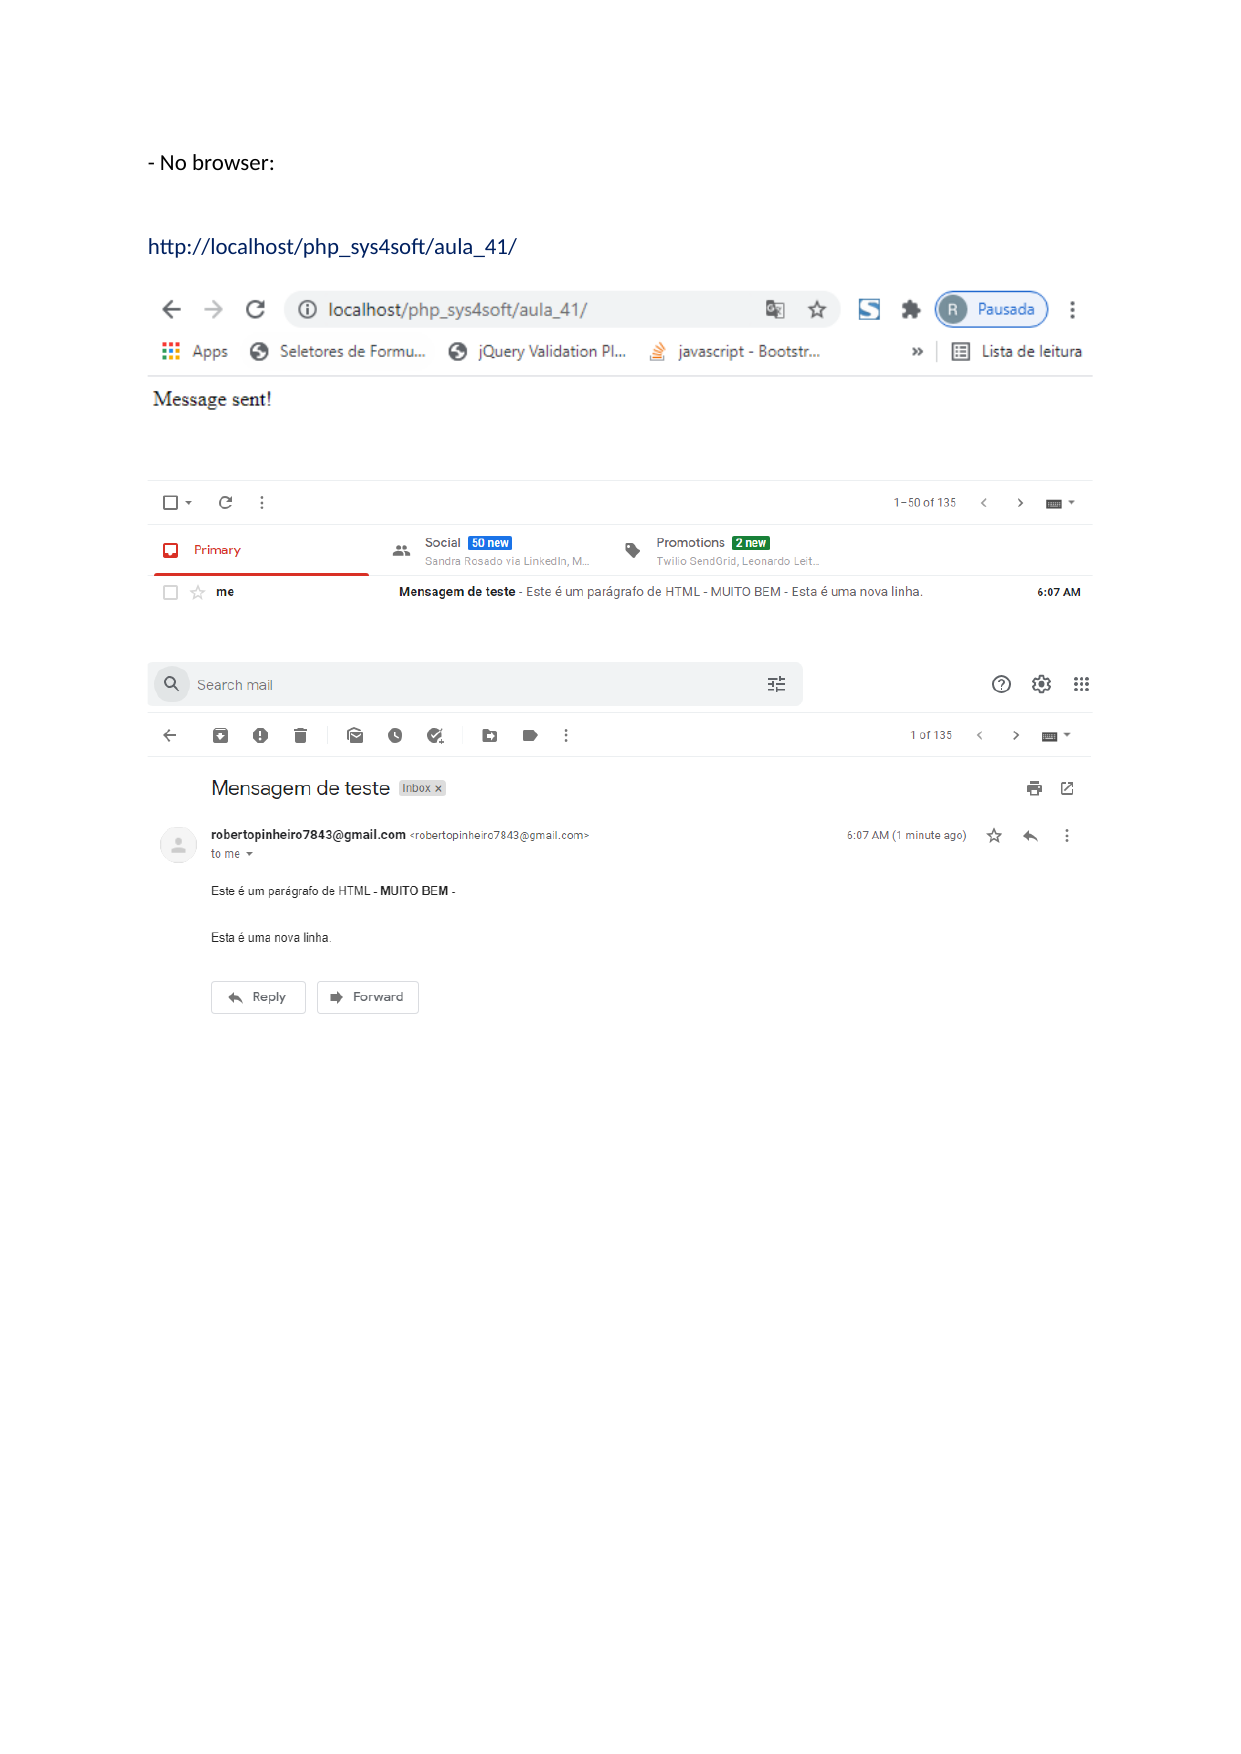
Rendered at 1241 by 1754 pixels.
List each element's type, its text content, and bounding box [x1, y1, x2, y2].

picture [147, 474, 1093, 604]
picture [147, 287, 1093, 419]
text http://localhost/php_sys4soft/aula_41/ [148, 232, 1092, 260]
text - No browser: [148, 148, 1092, 176]
picture [147, 660, 1093, 1027]
